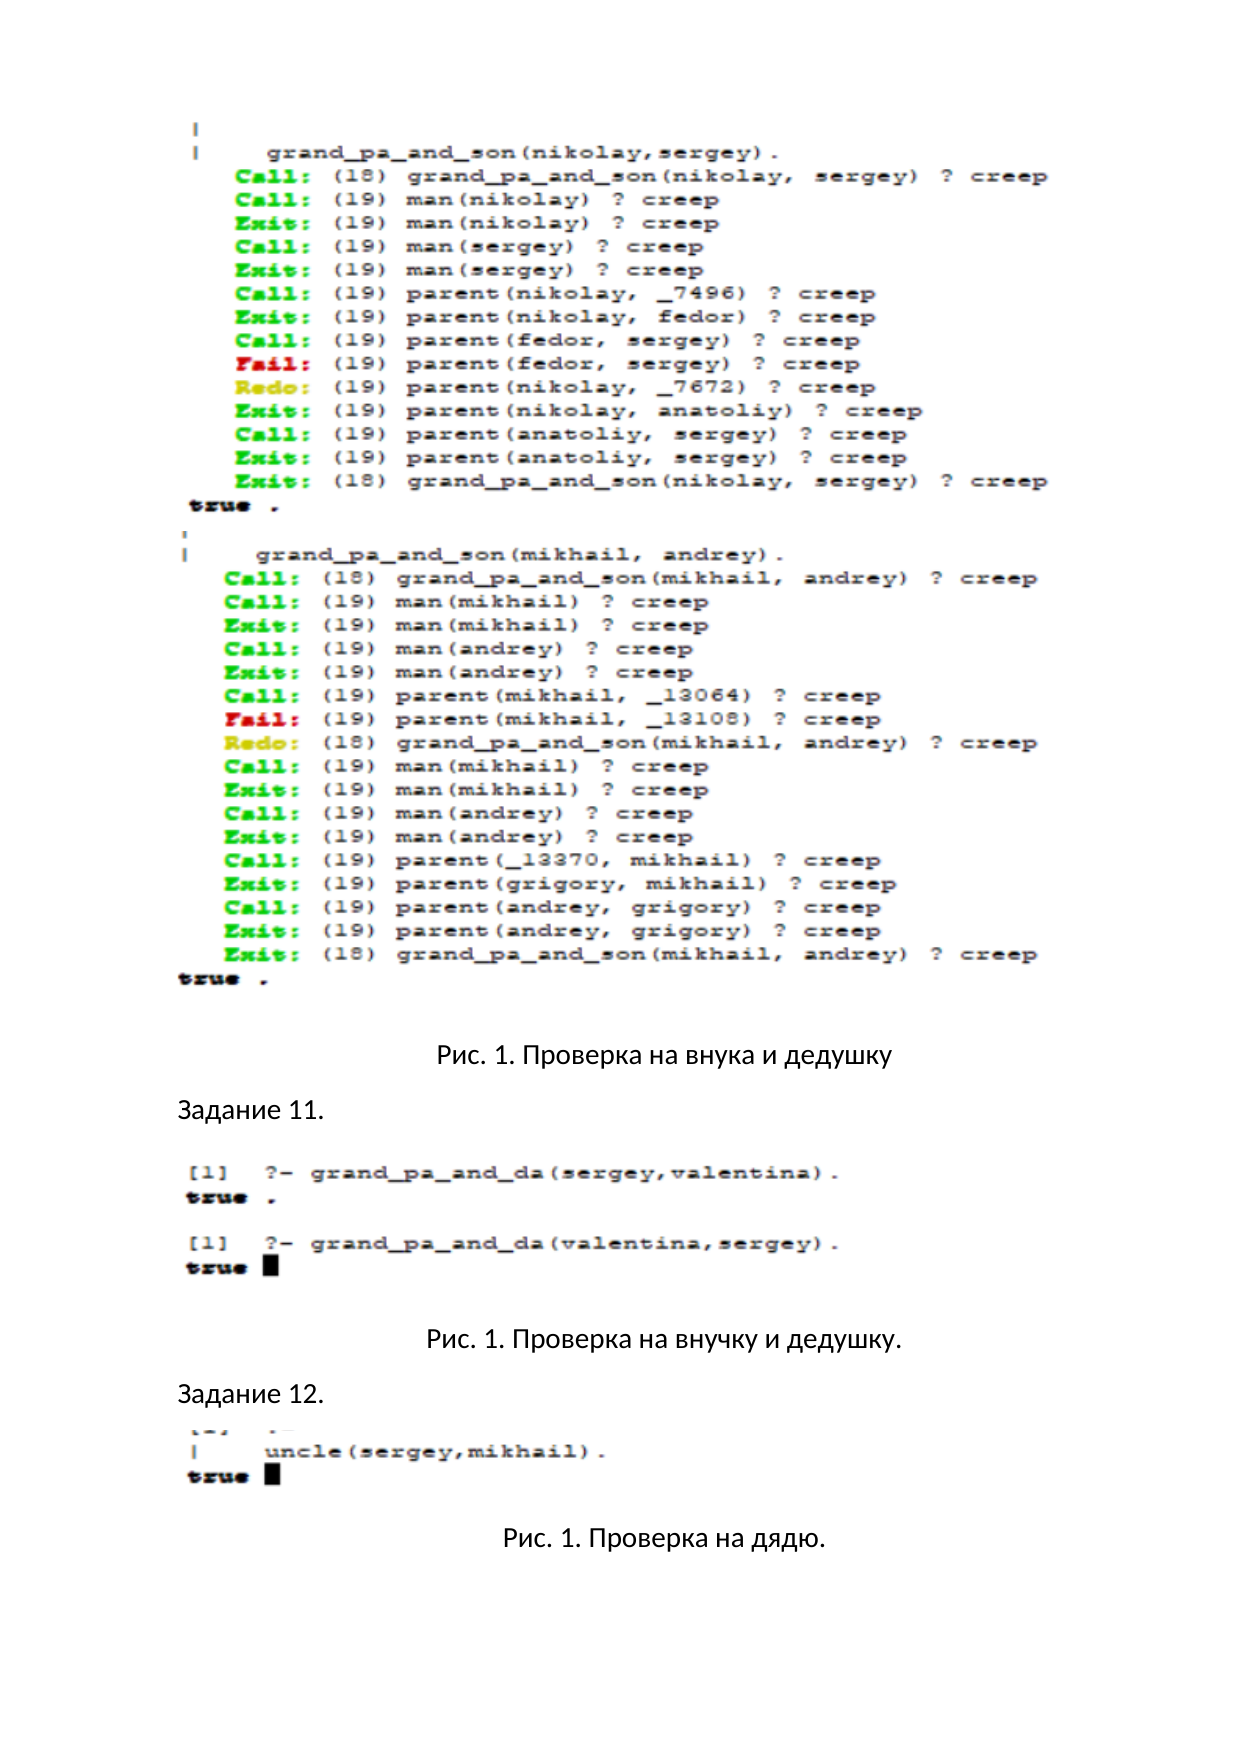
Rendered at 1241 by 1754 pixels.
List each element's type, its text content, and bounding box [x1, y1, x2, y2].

picture [177, 1146, 885, 1301]
picture [177, 118, 1065, 529]
text Задание 12. [177, 1375, 1152, 1411]
text Задание 11. [177, 1091, 1152, 1127]
text Рис. 1. Проверка на дядю. [177, 1519, 1152, 1555]
text Рис. 1. Проверка на внука и дедушку [177, 1036, 1152, 1072]
picture [177, 531, 1060, 1018]
text Рис. 1. Проверка на внучку и дедушку. [177, 1320, 1152, 1355]
picture [177, 1430, 639, 1501]
